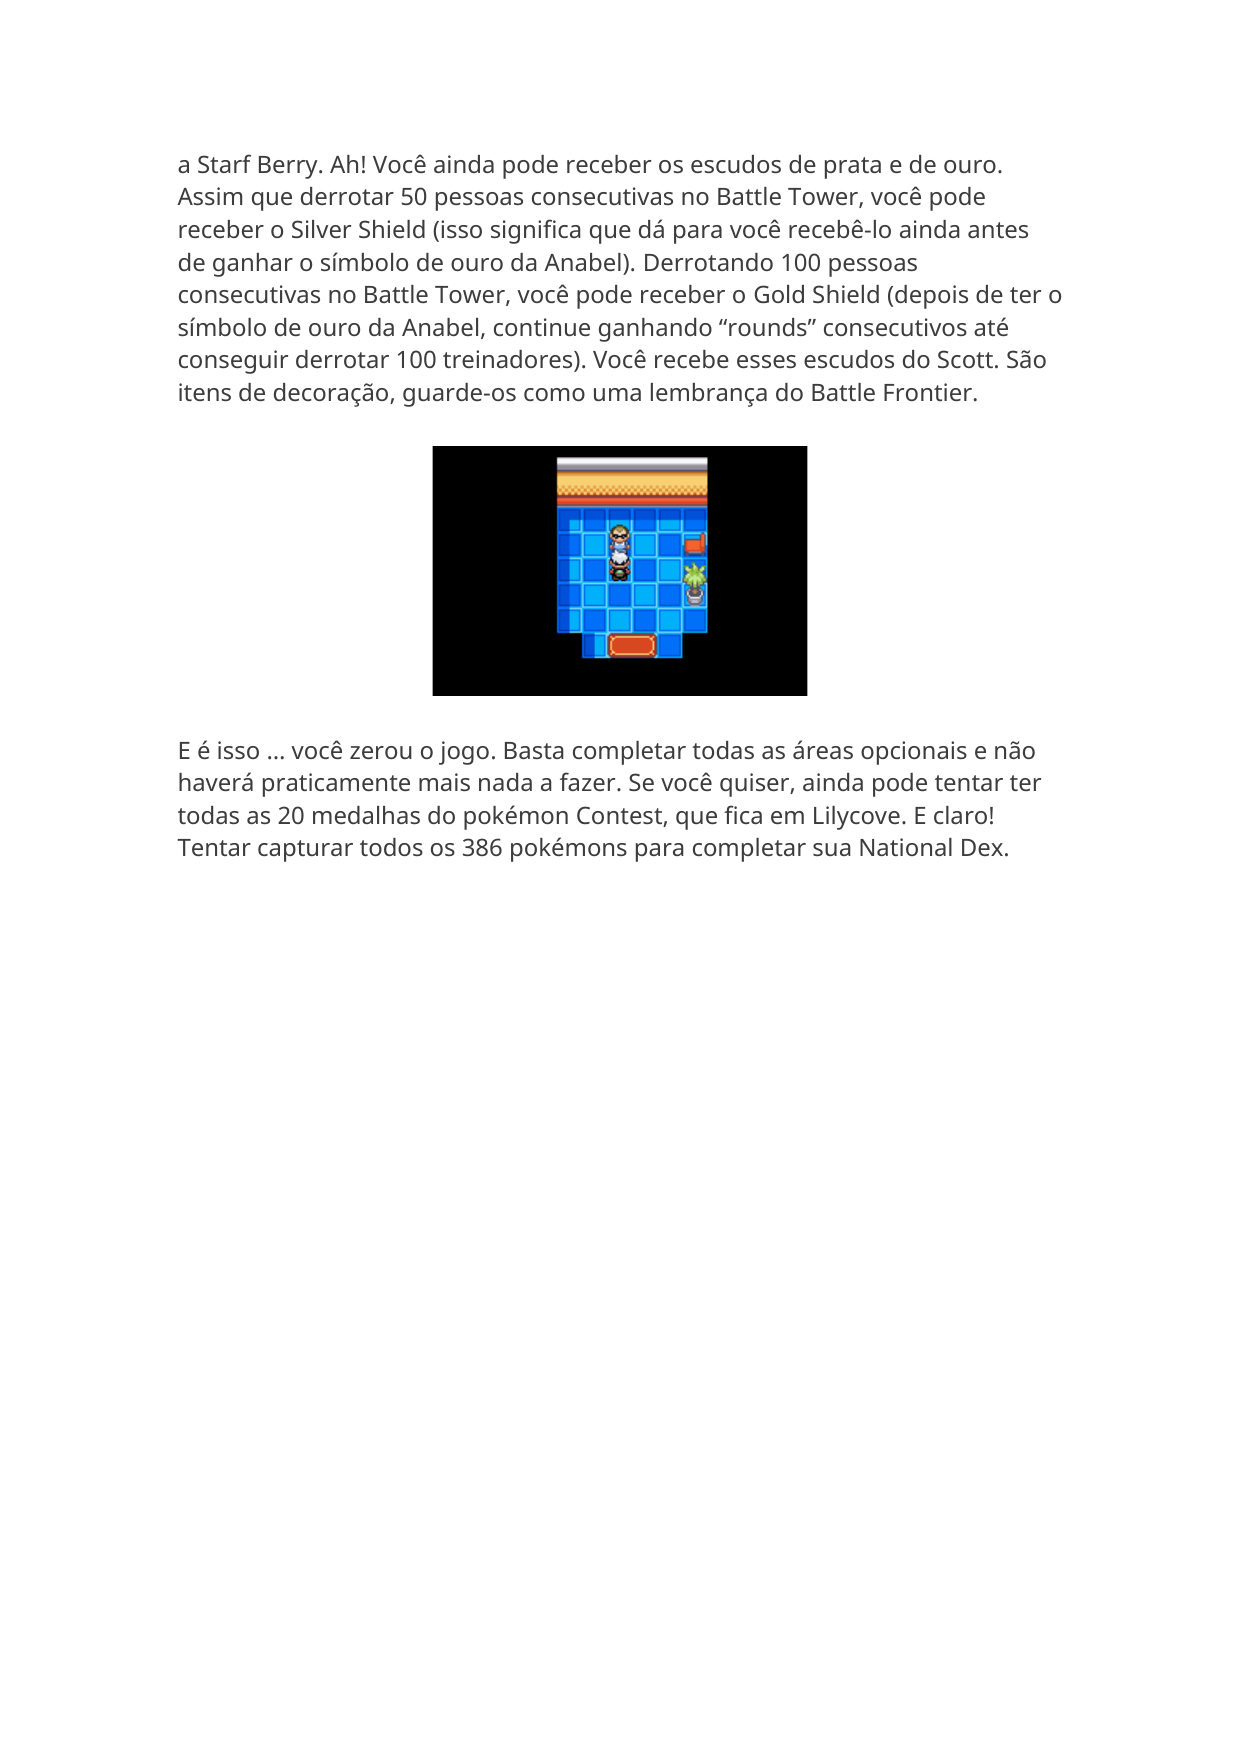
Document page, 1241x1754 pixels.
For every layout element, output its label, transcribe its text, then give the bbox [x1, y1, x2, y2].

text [177, 148, 1063, 408]
picture [432, 446, 808, 696]
text E é isso … você zerou o jogo. Basta completar todas as áreas opcionais e não haverá praticamente mais nada a fazer. Se você quiser, ainda pode tentar ter todas as 20 medalhas do pokémon Contest, que fica em Lilycove. E claro! Tentar capturar todos os 386 pokémons para completar sua National Dex. [177, 733, 1063, 864]
